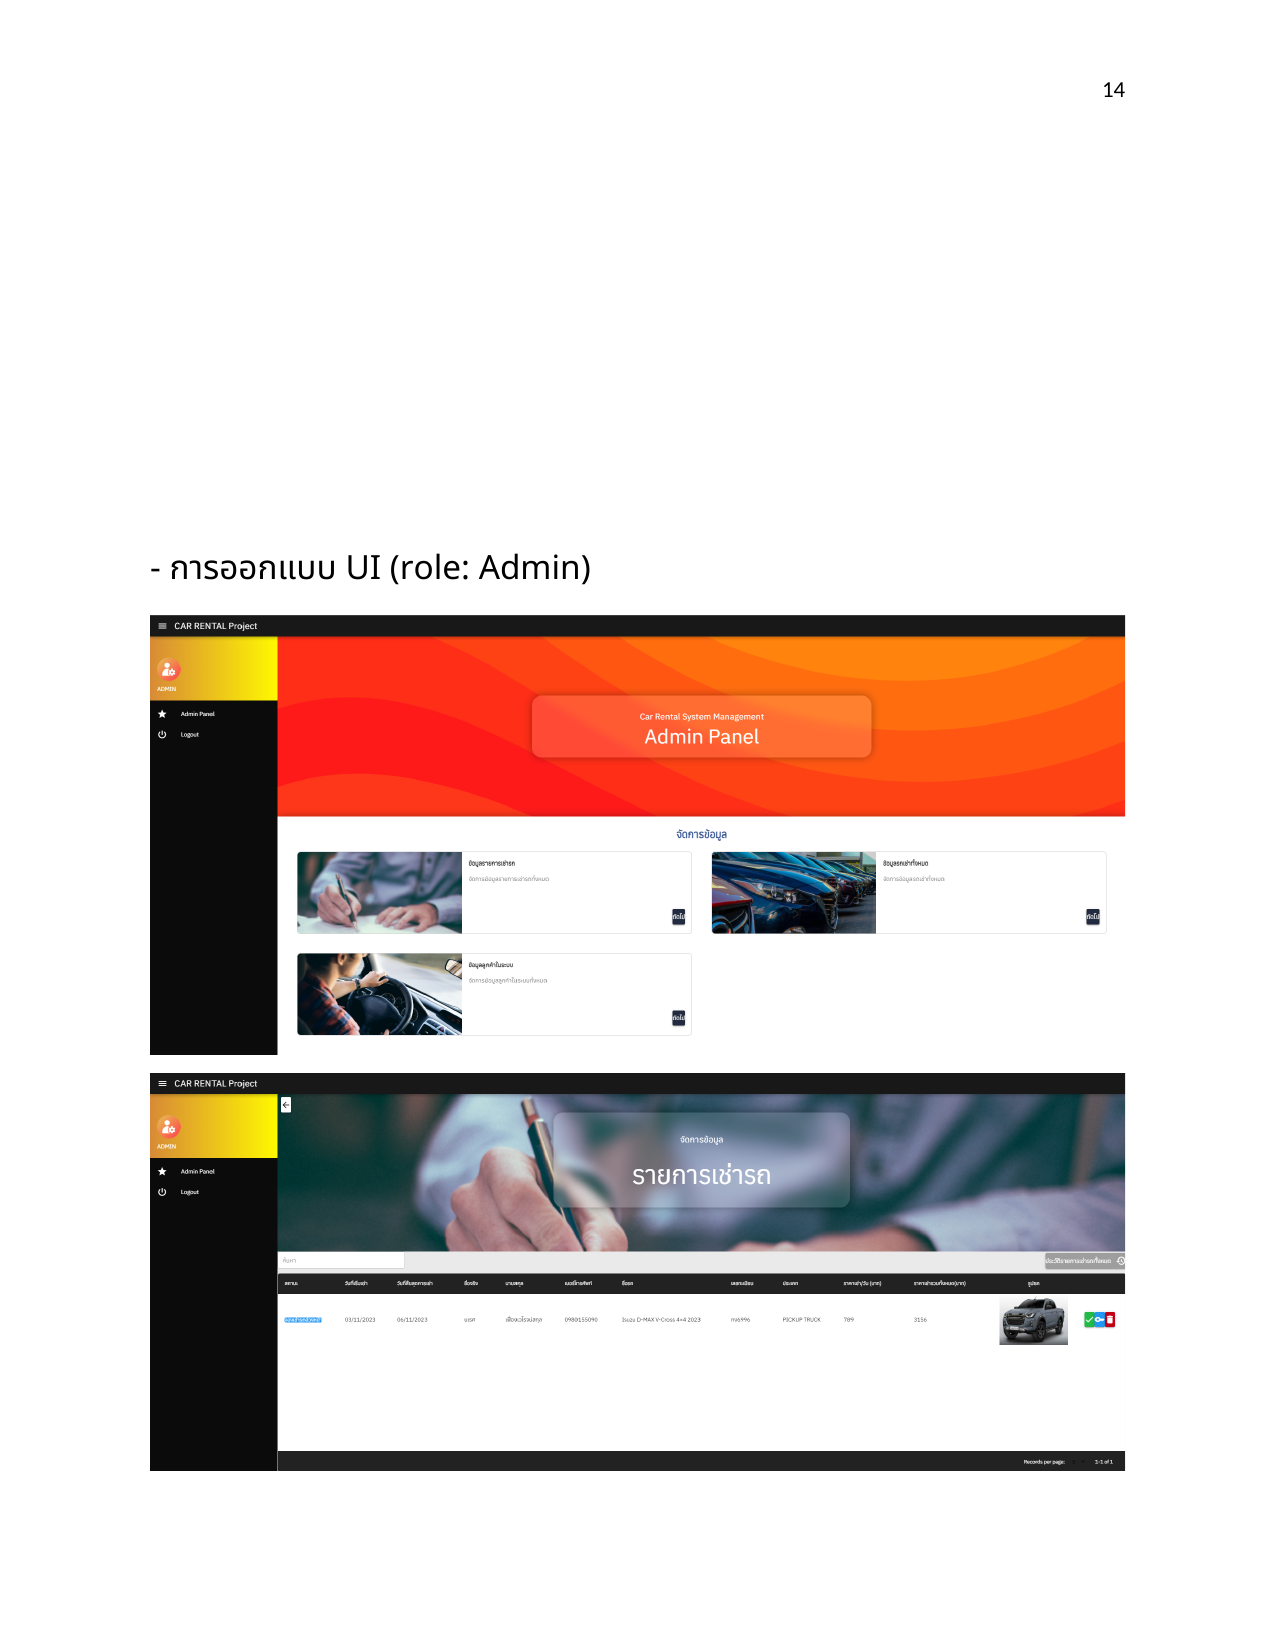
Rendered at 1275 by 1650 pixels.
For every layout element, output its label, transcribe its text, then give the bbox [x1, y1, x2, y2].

picture [150, 1073, 1125, 1471]
picture [150, 615, 1125, 1055]
text - การออกแบบ UI (role: Admin) [150, 544, 1125, 594]
